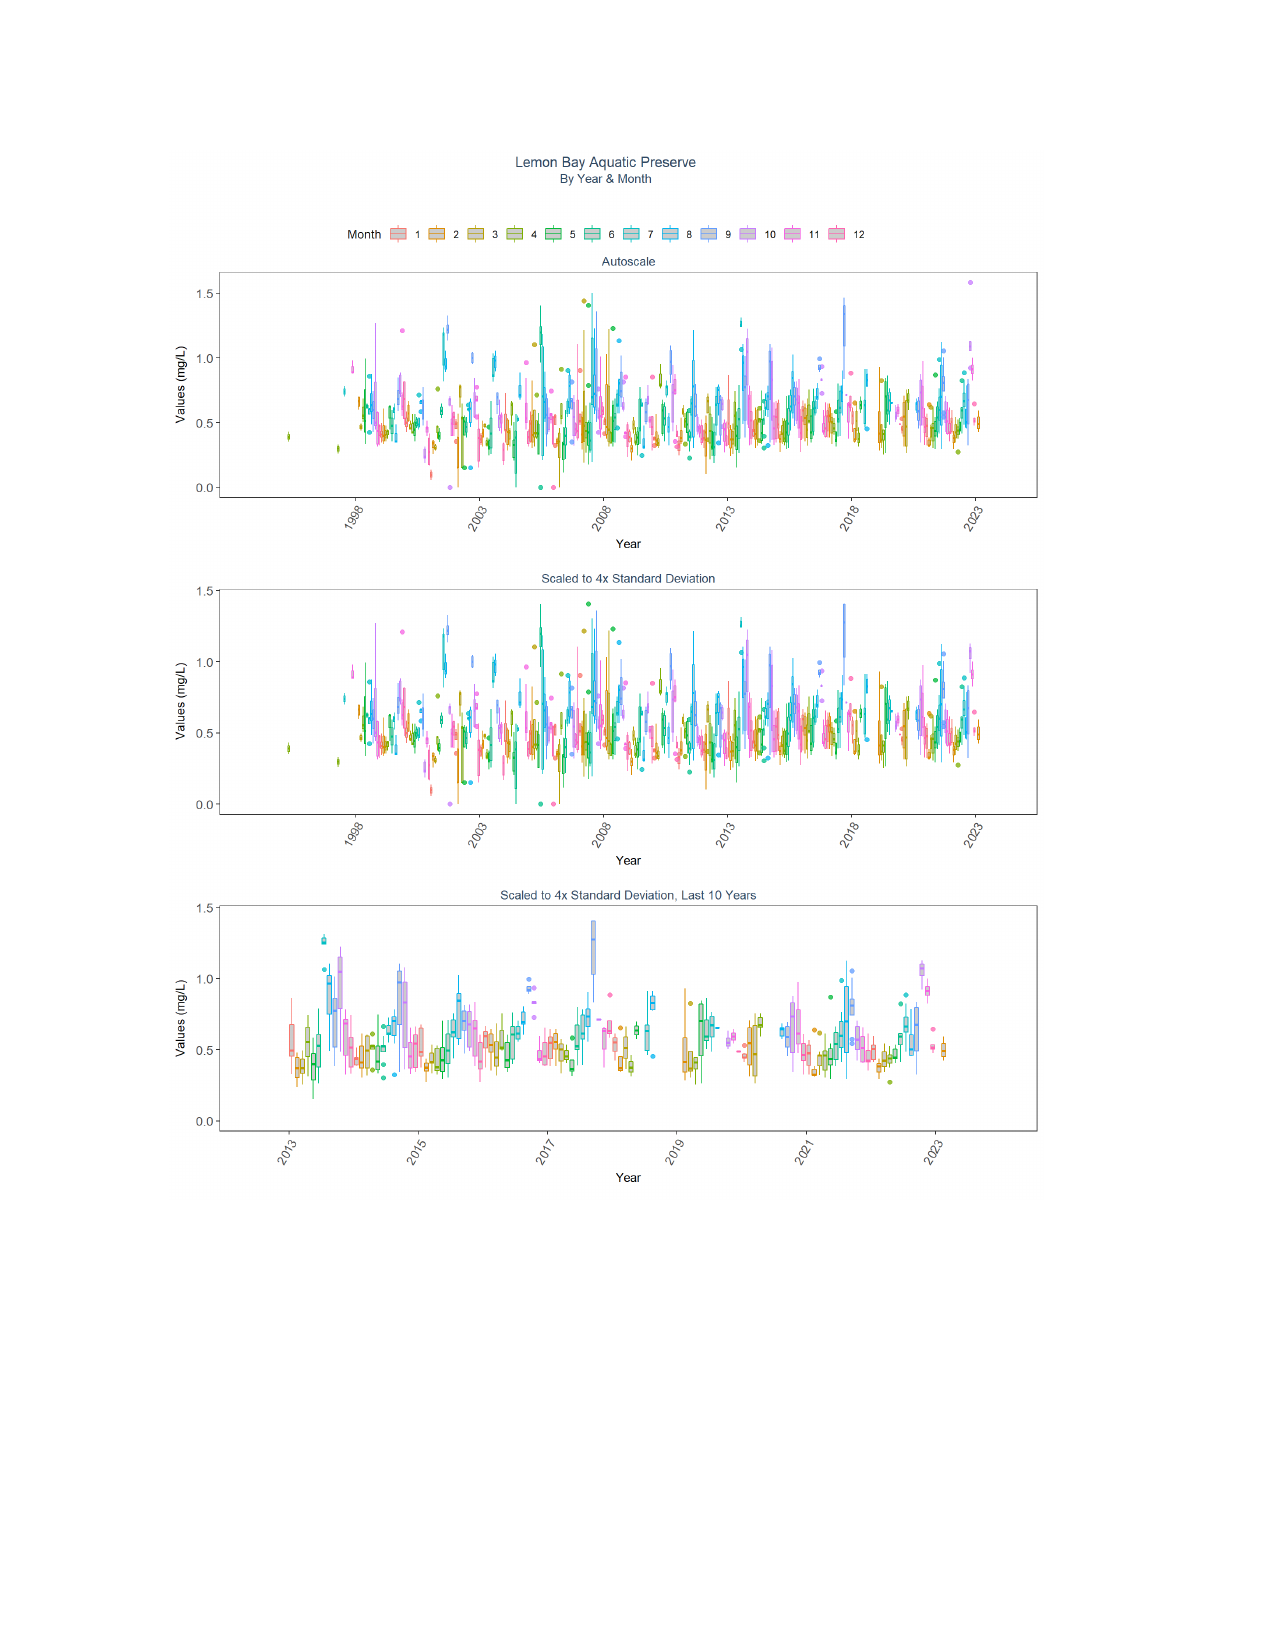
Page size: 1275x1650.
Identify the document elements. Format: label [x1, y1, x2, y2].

picture [168, 150, 1044, 1200]
